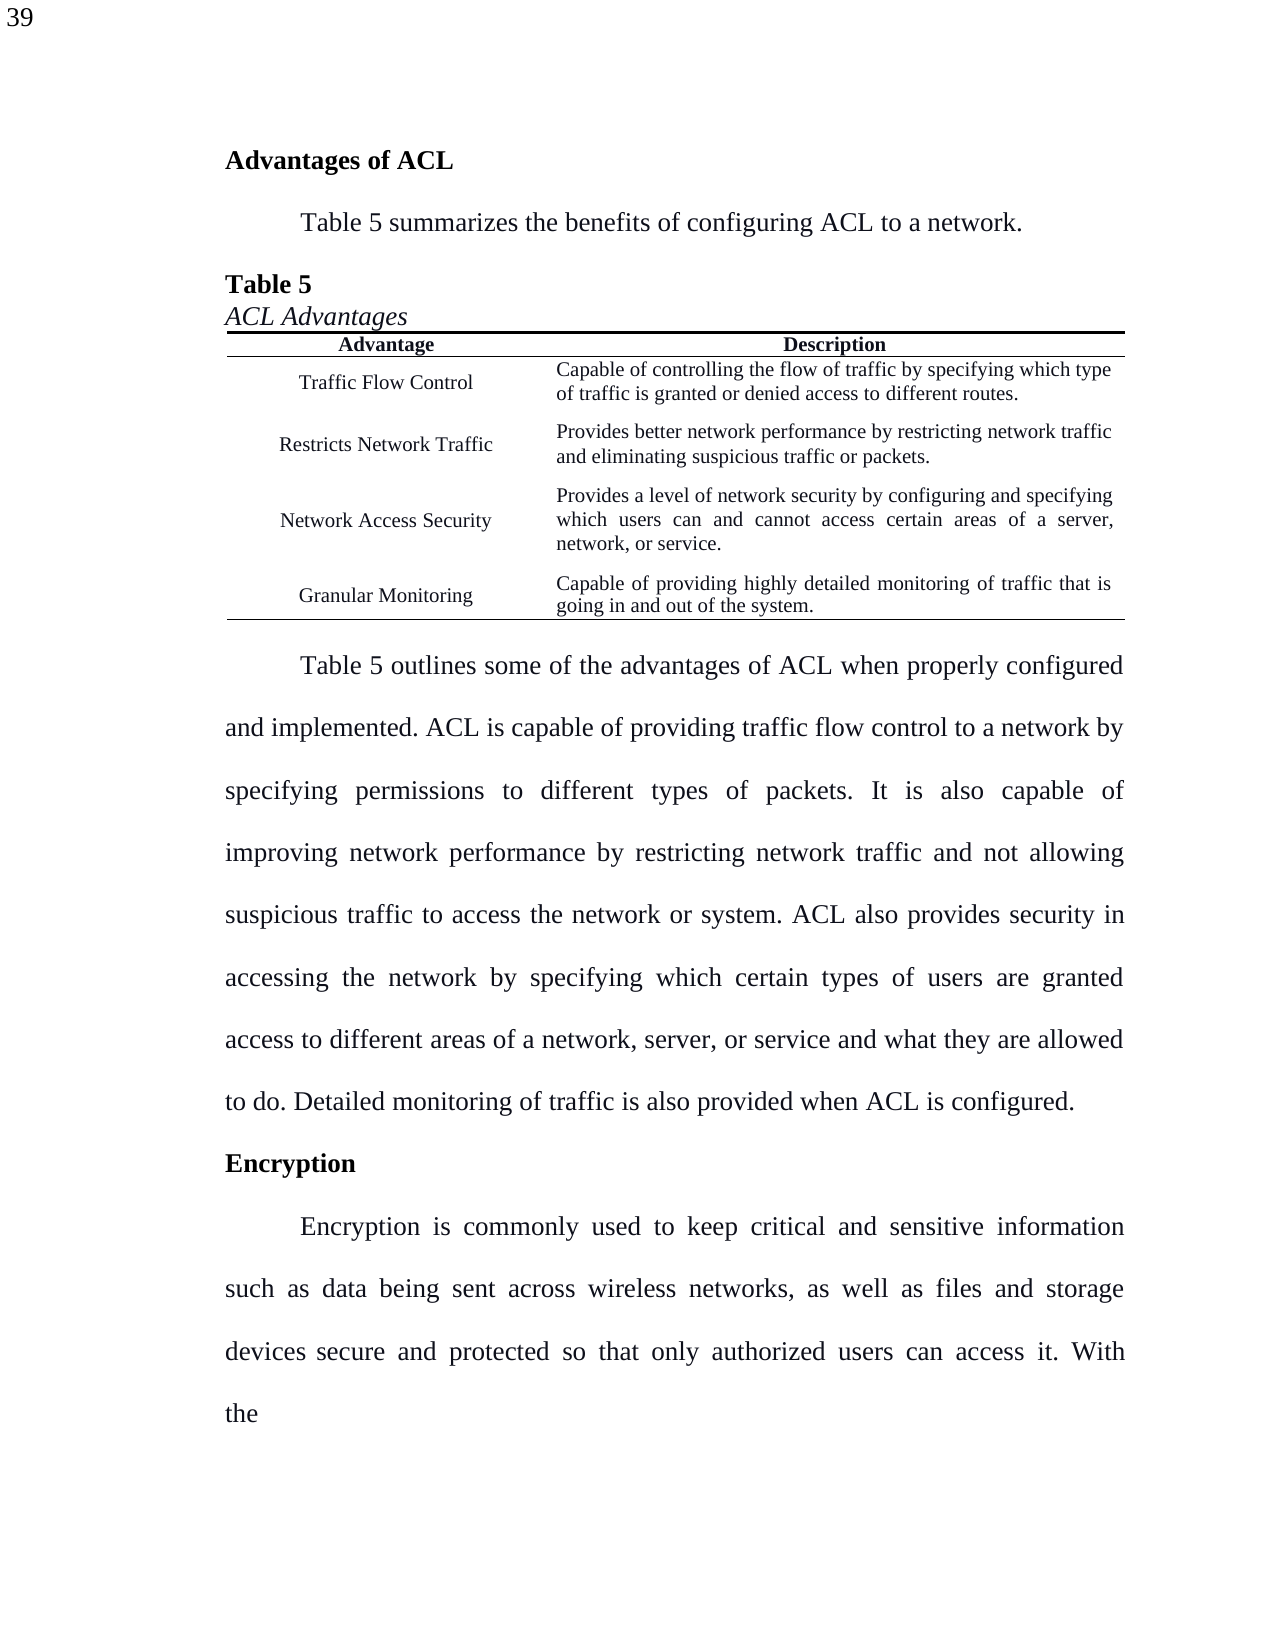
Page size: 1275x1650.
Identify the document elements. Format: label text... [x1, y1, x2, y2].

table_cell Provides better network performance by restricting network traffic and eliminating suspicious traffic or packets. [525, 412, 1124, 476]
table_header Advantage [227, 334, 525, 356]
text Table 5 [225, 268, 1258, 300]
text Encryption is commonly used to keep critical and sensitive information such as data being sent across wireless networks, as well as files and storage devices secure and protected so that only authorized users can access it. With the [225, 1210, 1125, 1428]
table_header Description [525, 334, 1124, 356]
text Advantages of ACL [225, 144, 1123, 175]
text ACL Advantages [225, 300, 1258, 331]
text Table 5 outlines some of the advantages of ACL when properly configured and implemented. ACL is capable of providing traffic flow control to a network by specifying permissions to different types of packets. It is also capable of improving network performance by restricting network traffic and not allowing suspicious traffic to access the network or system. ACL also provides security in accessing the network by specifying which certain types of users are granted access to different areas of a network, server, or service and what they are allowed to do. Detailed monitoring of traffic is also provided when ACL is configured. [225, 649, 1125, 1116]
table_cell Restricts Network Traffic [227, 412, 525, 476]
text Encryption [225, 1147, 1123, 1179]
table_cell Network Access Security [227, 476, 525, 563]
table_cell Provides a level of network security by configuring and specifying which users can and cannot access certain areas of a server, network, or service. [525, 476, 1124, 563]
table_cell Capable of controlling the flow of traffic by specifying which type of traffic is granted or denied access to different routes. [525, 357, 1124, 412]
table_cell Granular Monitoring [227, 563, 525, 618]
text Table 5 summarizes the benefits of configuring ACL to a network. [200, 206, 1123, 237]
table_cell Traffic Flow Control [227, 357, 525, 412]
table_cell Capable of providing highly detailed monitoring of traffic that is going in and out of the system. [525, 563, 1124, 618]
